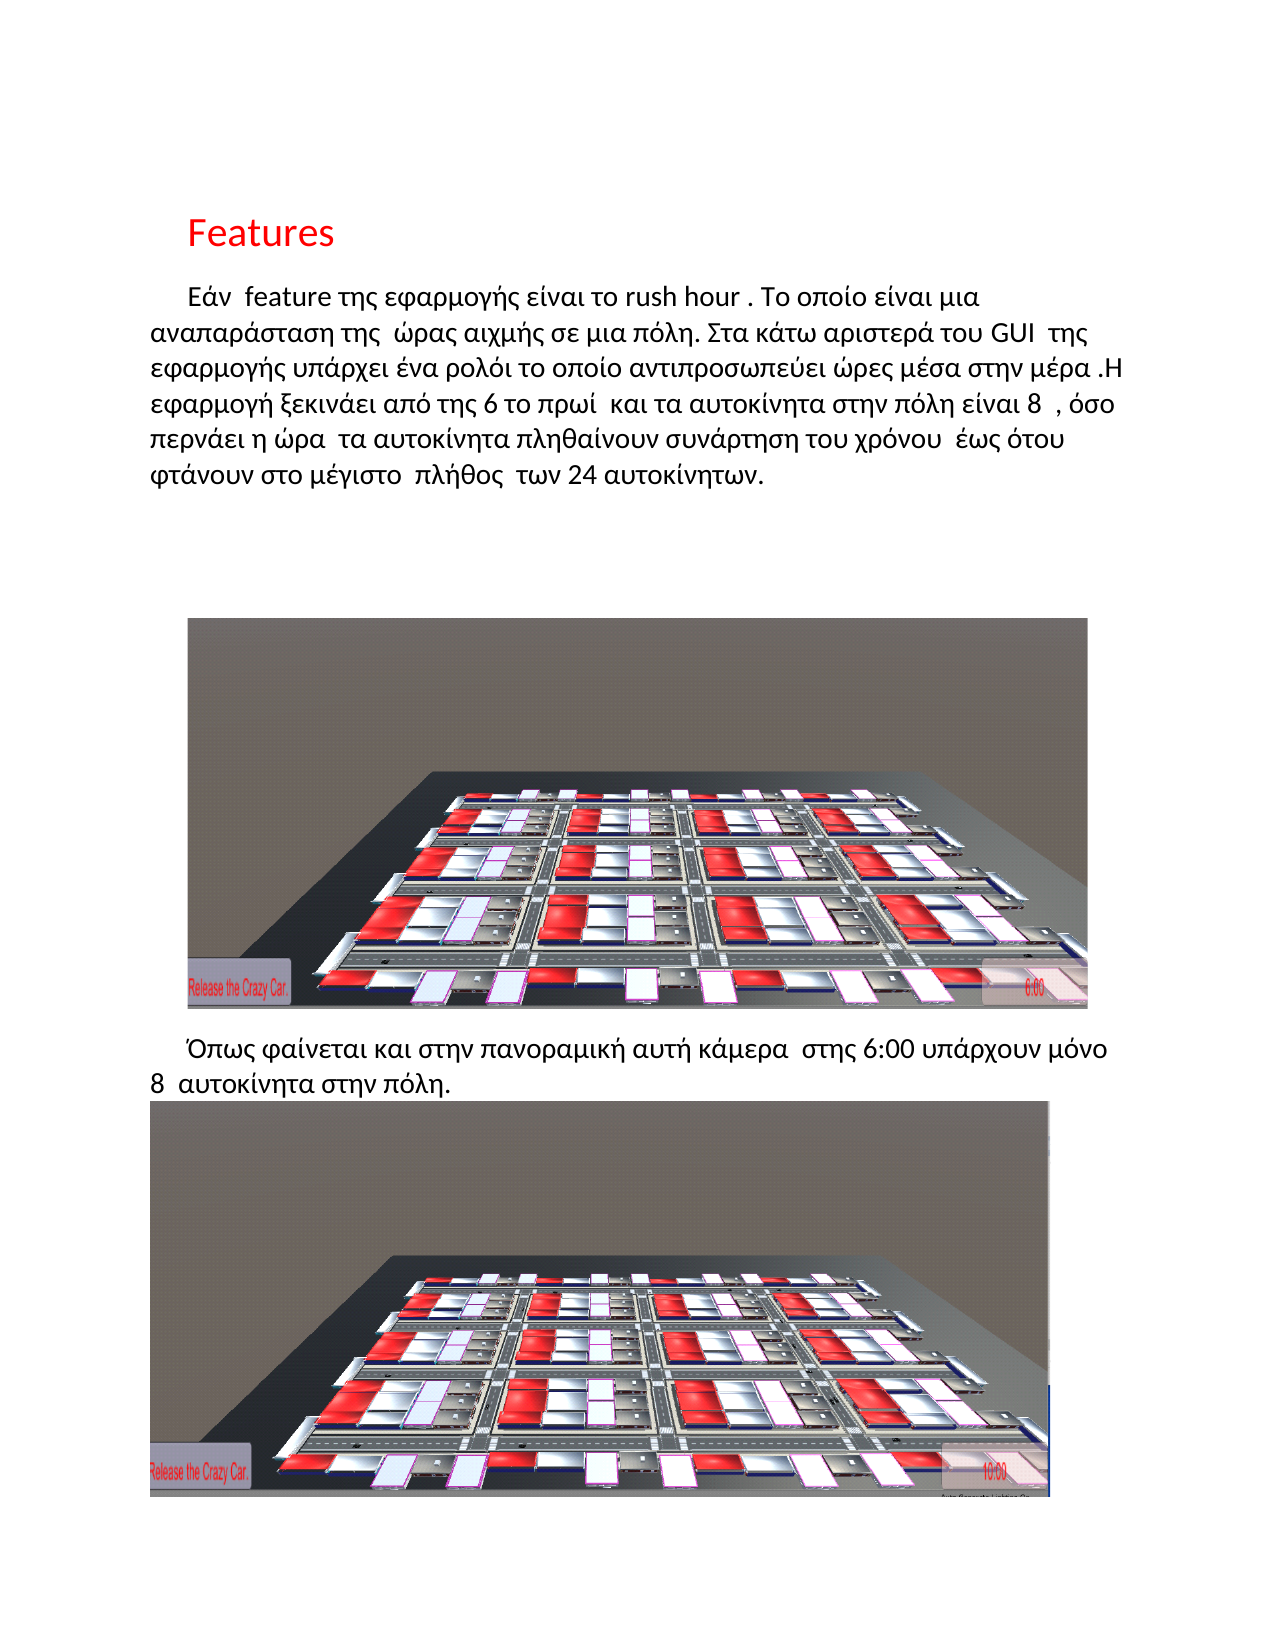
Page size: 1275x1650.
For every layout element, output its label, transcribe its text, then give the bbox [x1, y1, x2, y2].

text Εάν feature της εφαρμογής είναι το rush hour . Το οποίο είναι μια αναπαράσταση της ώρας αιχμής σε μια πόλη. Στα κάτω αριστερά του GUI της εφαρμογής υπάρχει ένα ρολόι το οποίο αντιπροσωπεύει ώρες μέσα στην μέρα .Η εφαρμογή ξεκινάει από της 6 το πρωί και τα αυτοκίνητα στην πόλη είναι 8 , όσο περνάει η ώρα τα αυτοκίνητα πληθαίνουν συνάρτηση του χρόνου έως ότου φτάνουν στο μέγιστο πλήθος των 24 αυτοκίνητων. [150, 278, 1125, 492]
picture [187, 618, 1088, 1009]
text Features [150, 206, 1125, 257]
picture [150, 1101, 1050, 1497]
